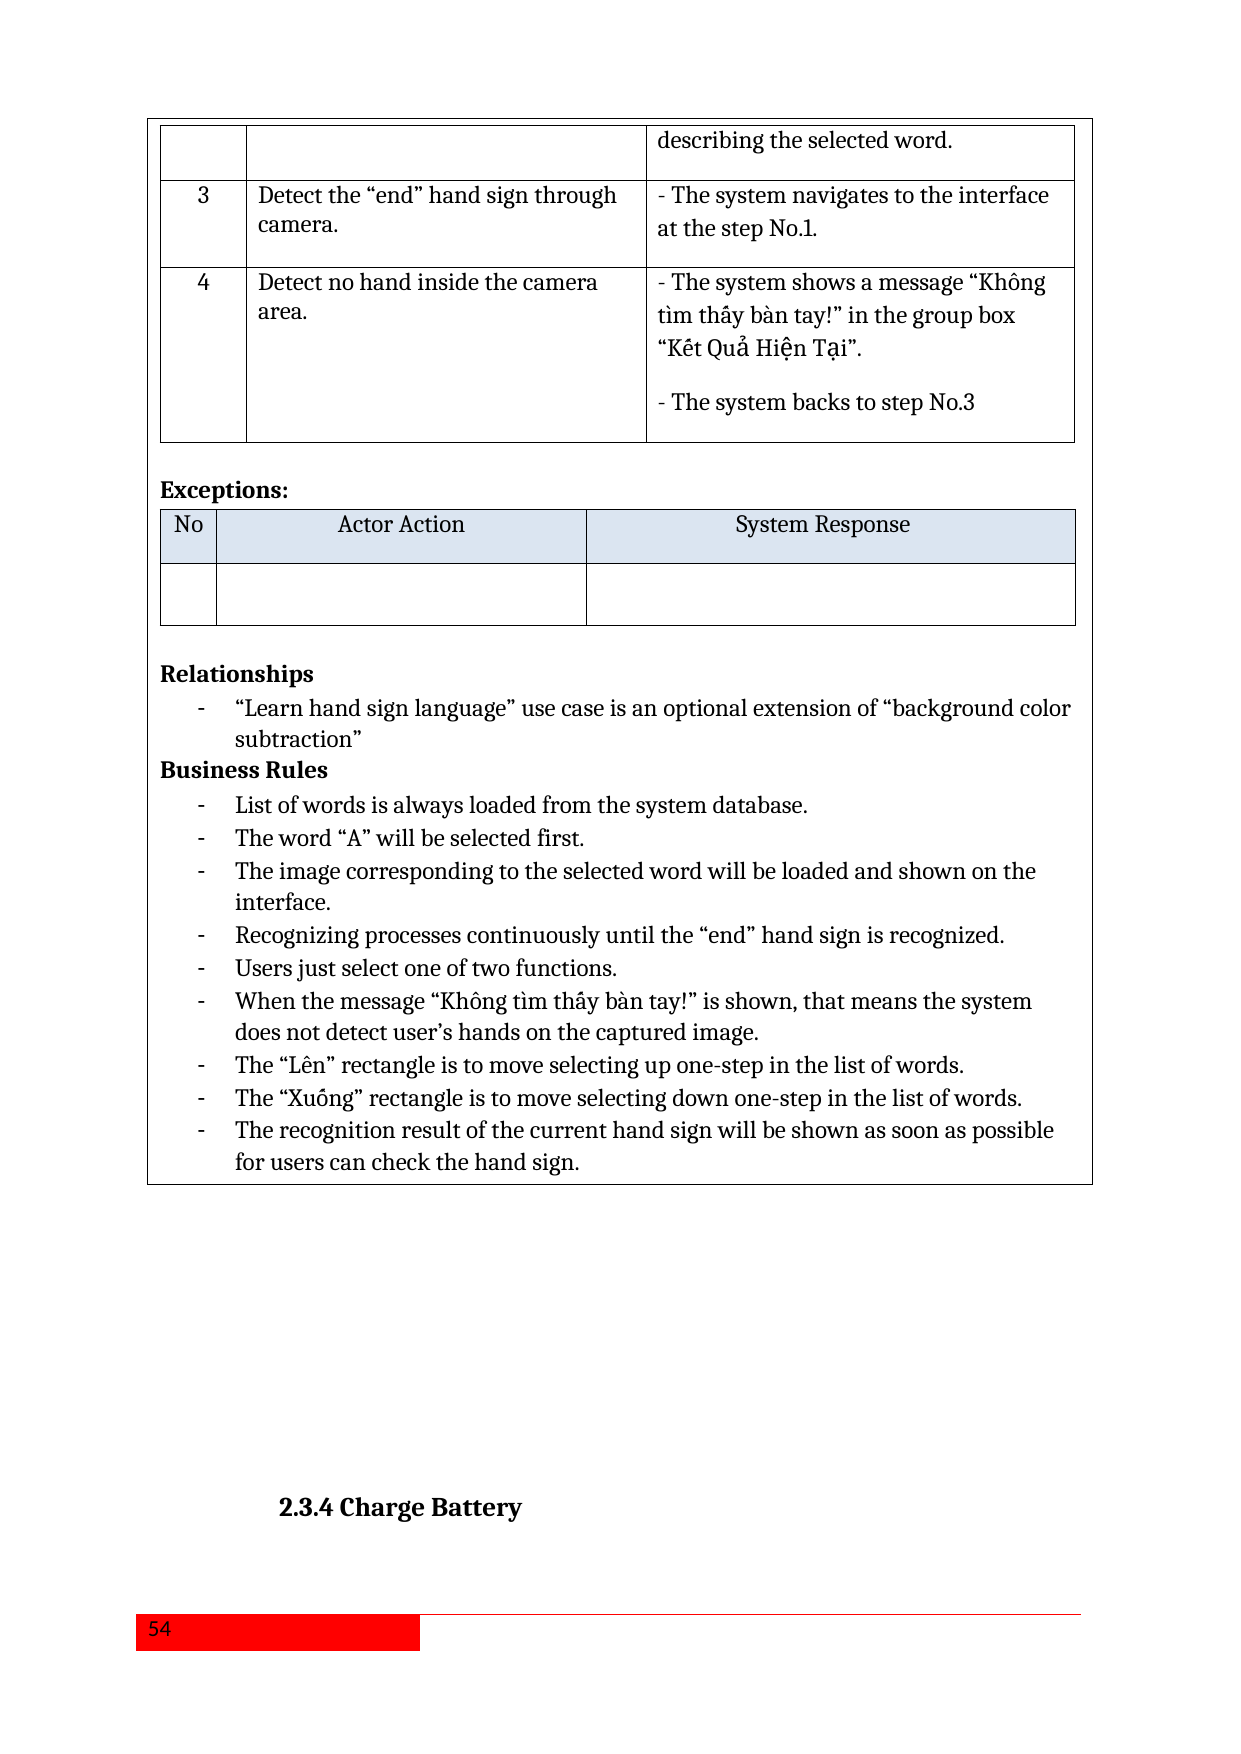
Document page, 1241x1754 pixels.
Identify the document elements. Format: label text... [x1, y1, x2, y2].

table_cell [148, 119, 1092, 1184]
subtitle 2.3.4 Charge Battery [279, 1492, 1092, 1523]
